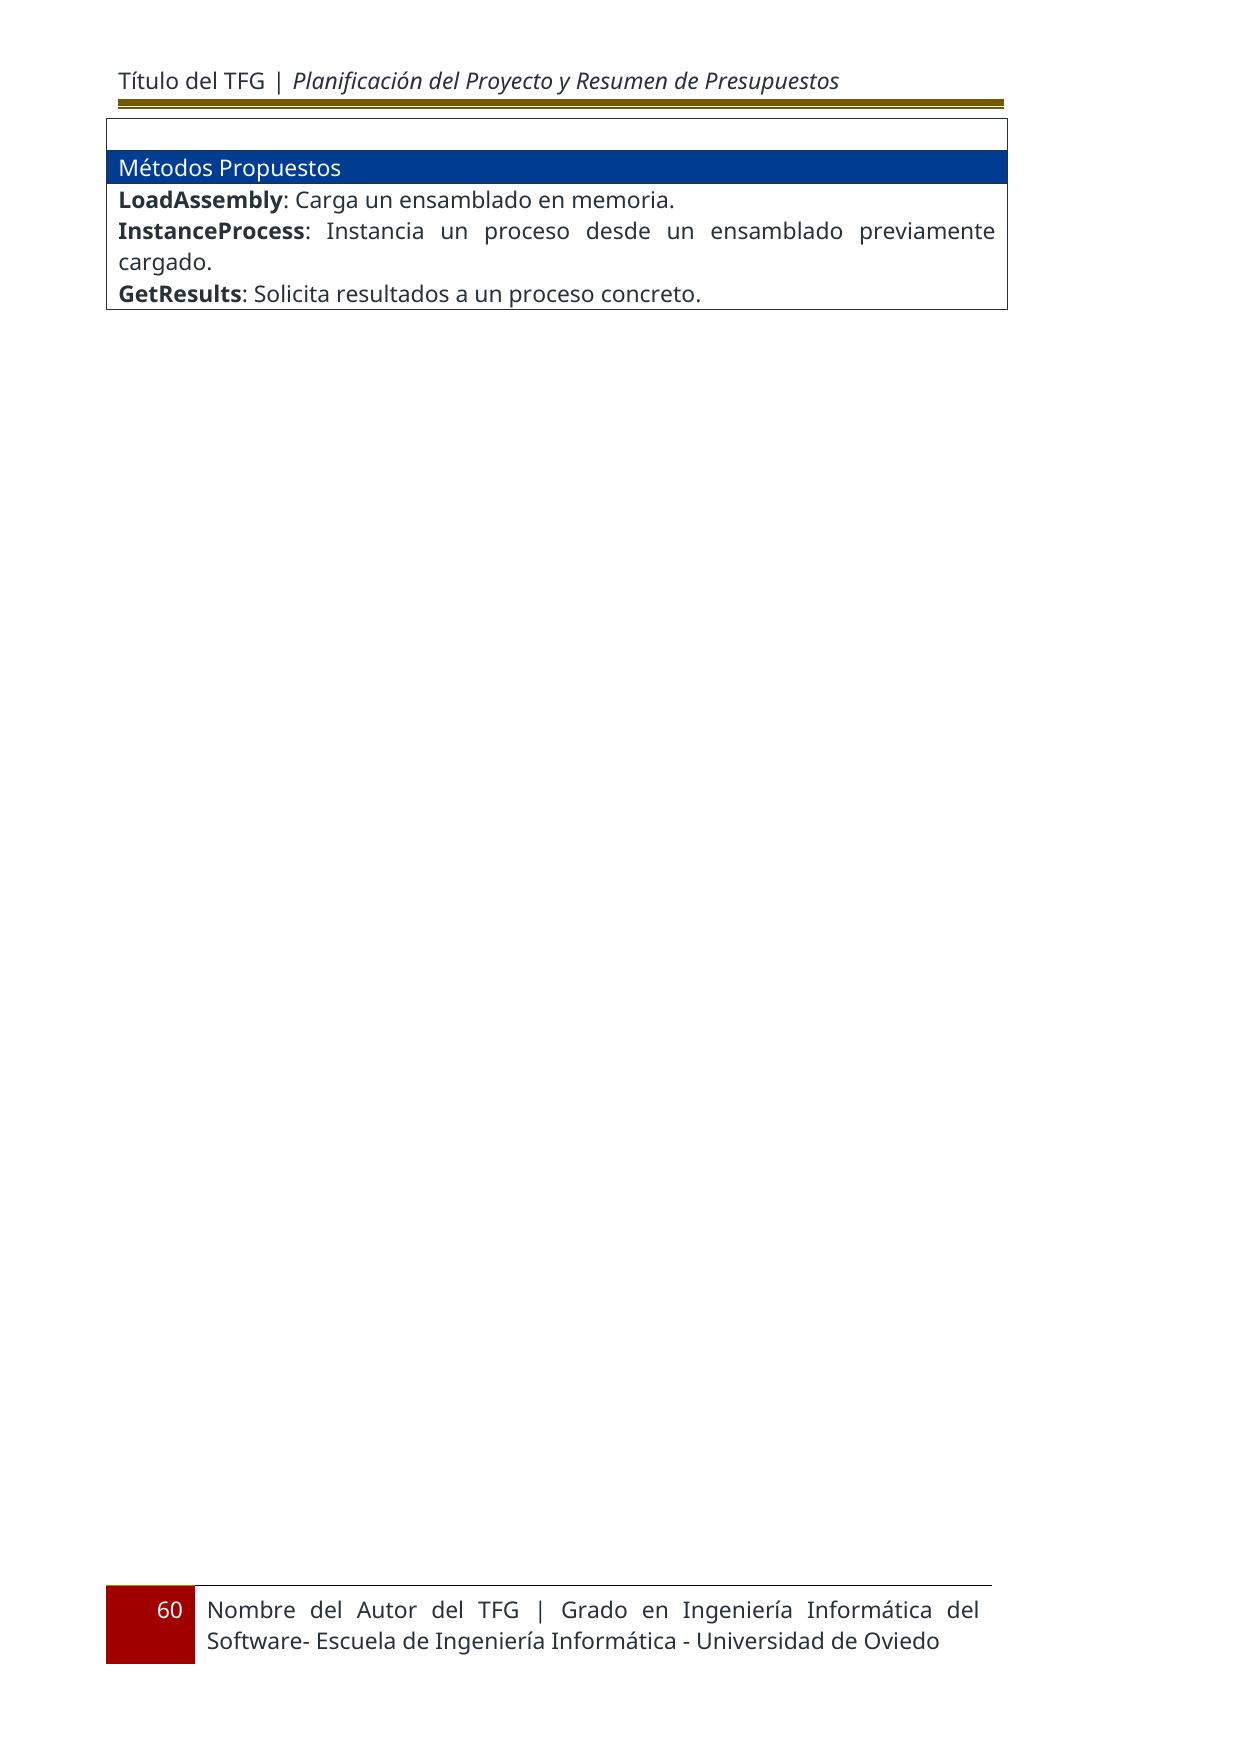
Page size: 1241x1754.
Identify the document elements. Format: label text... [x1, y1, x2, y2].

table_cell LoadAssembly: Carga un ensamblado en memoria. InstanceProcess: Instancia un proceso desde un ensamblado previamente cargado. GetResults: Solicita resultados a un proceso concreto. [107, 184, 1007, 309]
table_cell [107, 119, 1007, 150]
table_cell Métodos Propuestos [107, 151, 1007, 183]
